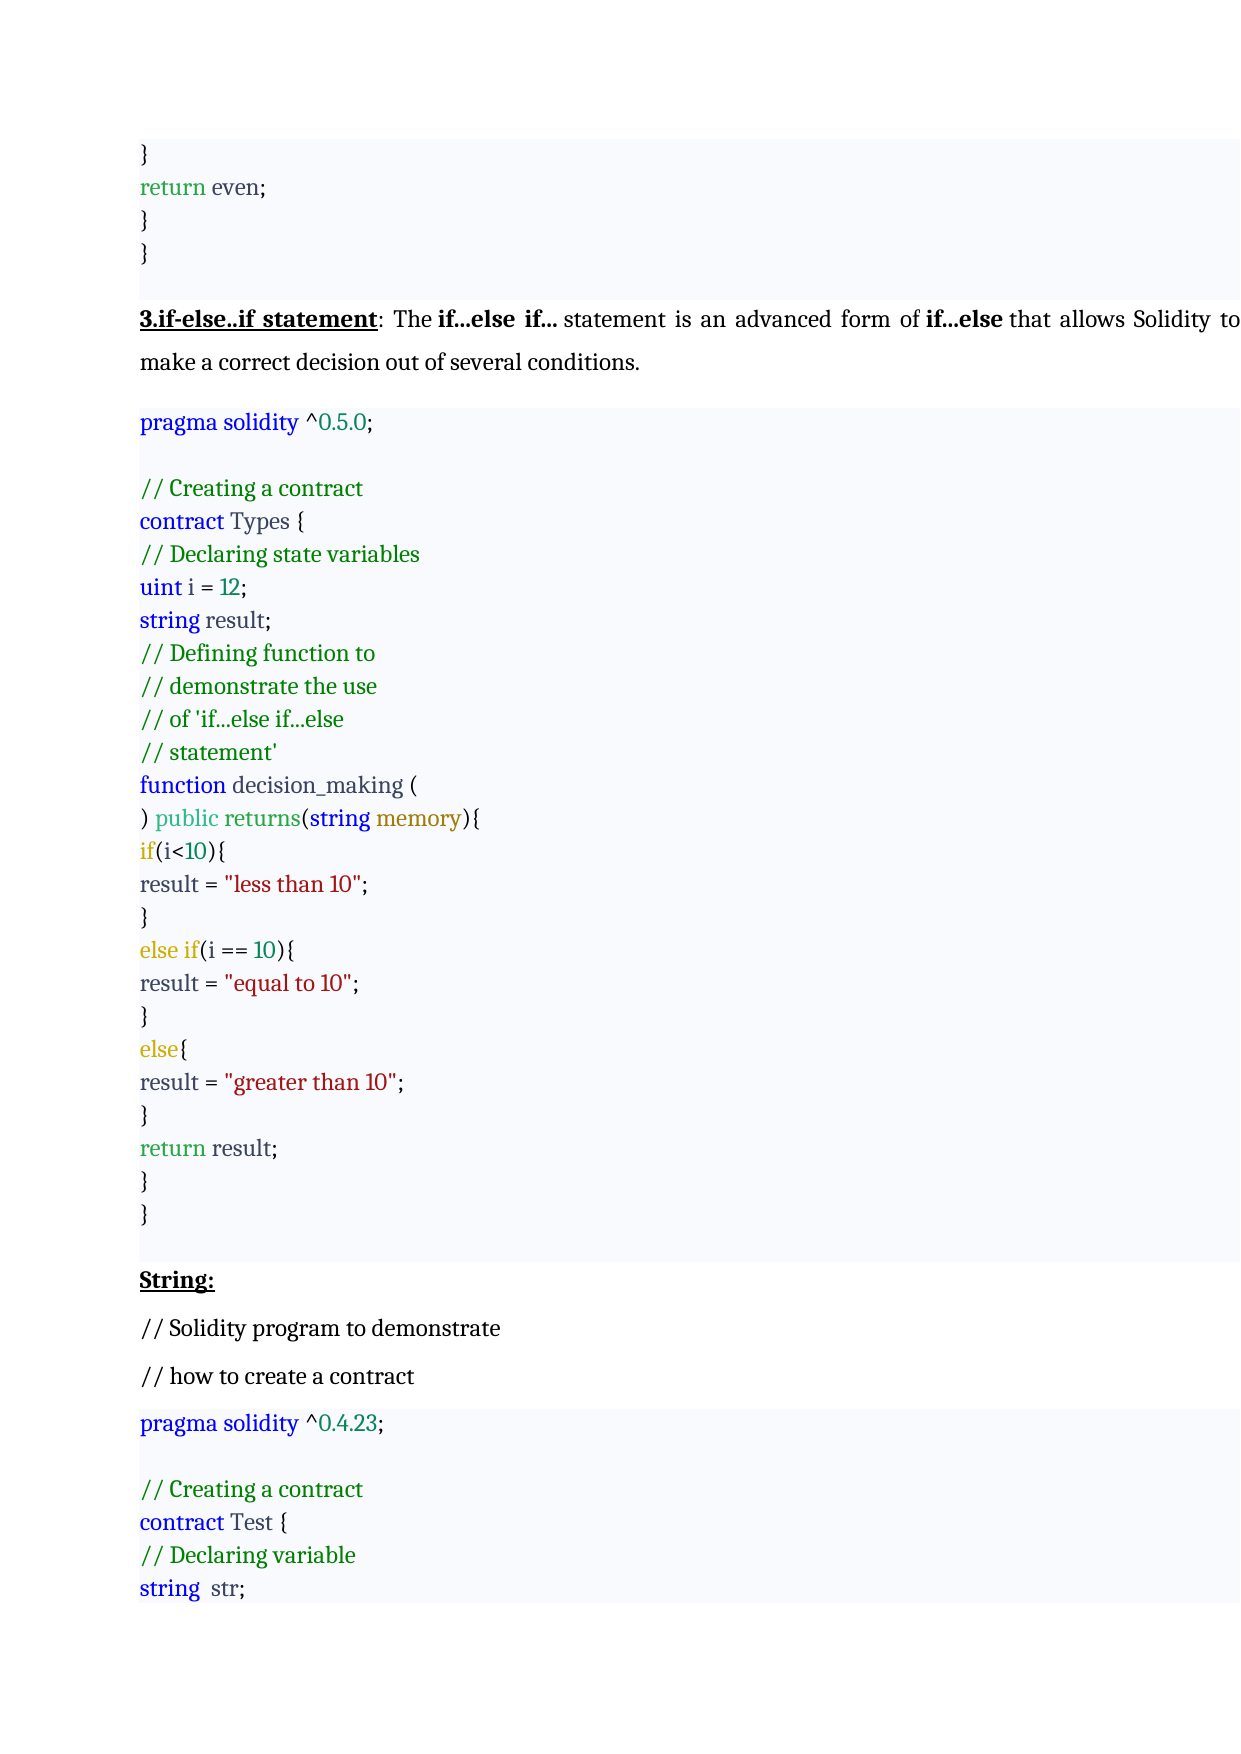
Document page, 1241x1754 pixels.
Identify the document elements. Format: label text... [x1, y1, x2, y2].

text // statement' [139, 738, 1240, 767]
text } [139, 1002, 1240, 1031]
text } [139, 206, 1240, 234]
text // Defining function to [139, 639, 1240, 667]
text // demonstrate the use [139, 672, 1240, 701]
text contract Test { [139, 1508, 1240, 1537]
text } [139, 903, 1240, 932]
text function decision_making ( [139, 771, 1240, 799]
text string str; [139, 1574, 1240, 1603]
text result = "less than 10"; [139, 870, 1240, 899]
text String: [139, 1266, 1240, 1295]
text } [139, 1101, 1240, 1130]
text return even; [139, 173, 1240, 201]
text return result; [139, 1134, 1240, 1163]
text result = "equal to 10"; [139, 969, 1240, 998]
text } [139, 239, 1240, 267]
text // Creating a contract [139, 1475, 1240, 1504]
text // how to create a contract [139, 1362, 1240, 1390]
text // Declaring variable [139, 1541, 1240, 1570]
text // of 'if...else if...else [139, 705, 1240, 733]
text uint i = 12; [139, 573, 1240, 601]
text contract Types { [139, 507, 1240, 535]
text } [139, 139, 1240, 168]
text } [139, 1200, 1240, 1229]
text // Declaring state variables [139, 540, 1240, 568]
text else if(i == 10){ [139, 936, 1240, 965]
text result = "greater than 10"; [139, 1068, 1240, 1097]
text pragma solidity ^0.4.23; [139, 1409, 1240, 1438]
text // Solidity program to demonstrate [139, 1314, 1240, 1343]
text if(i<10){ [139, 837, 1240, 866]
text string result; [139, 606, 1240, 634]
text else{ [139, 1035, 1240, 1064]
text } [139, 1167, 1240, 1196]
text 3.if-else..if statement: The if...else if... statement is an advanced form of if...else that allows Solidity to make a correct decision out of several conditions. [139, 305, 1240, 377]
text // Creating a contract [139, 474, 1240, 502]
text ) public returns(string memory){ [139, 804, 1240, 833]
text pragma solidity ^0.5.0; [139, 408, 1240, 436]
